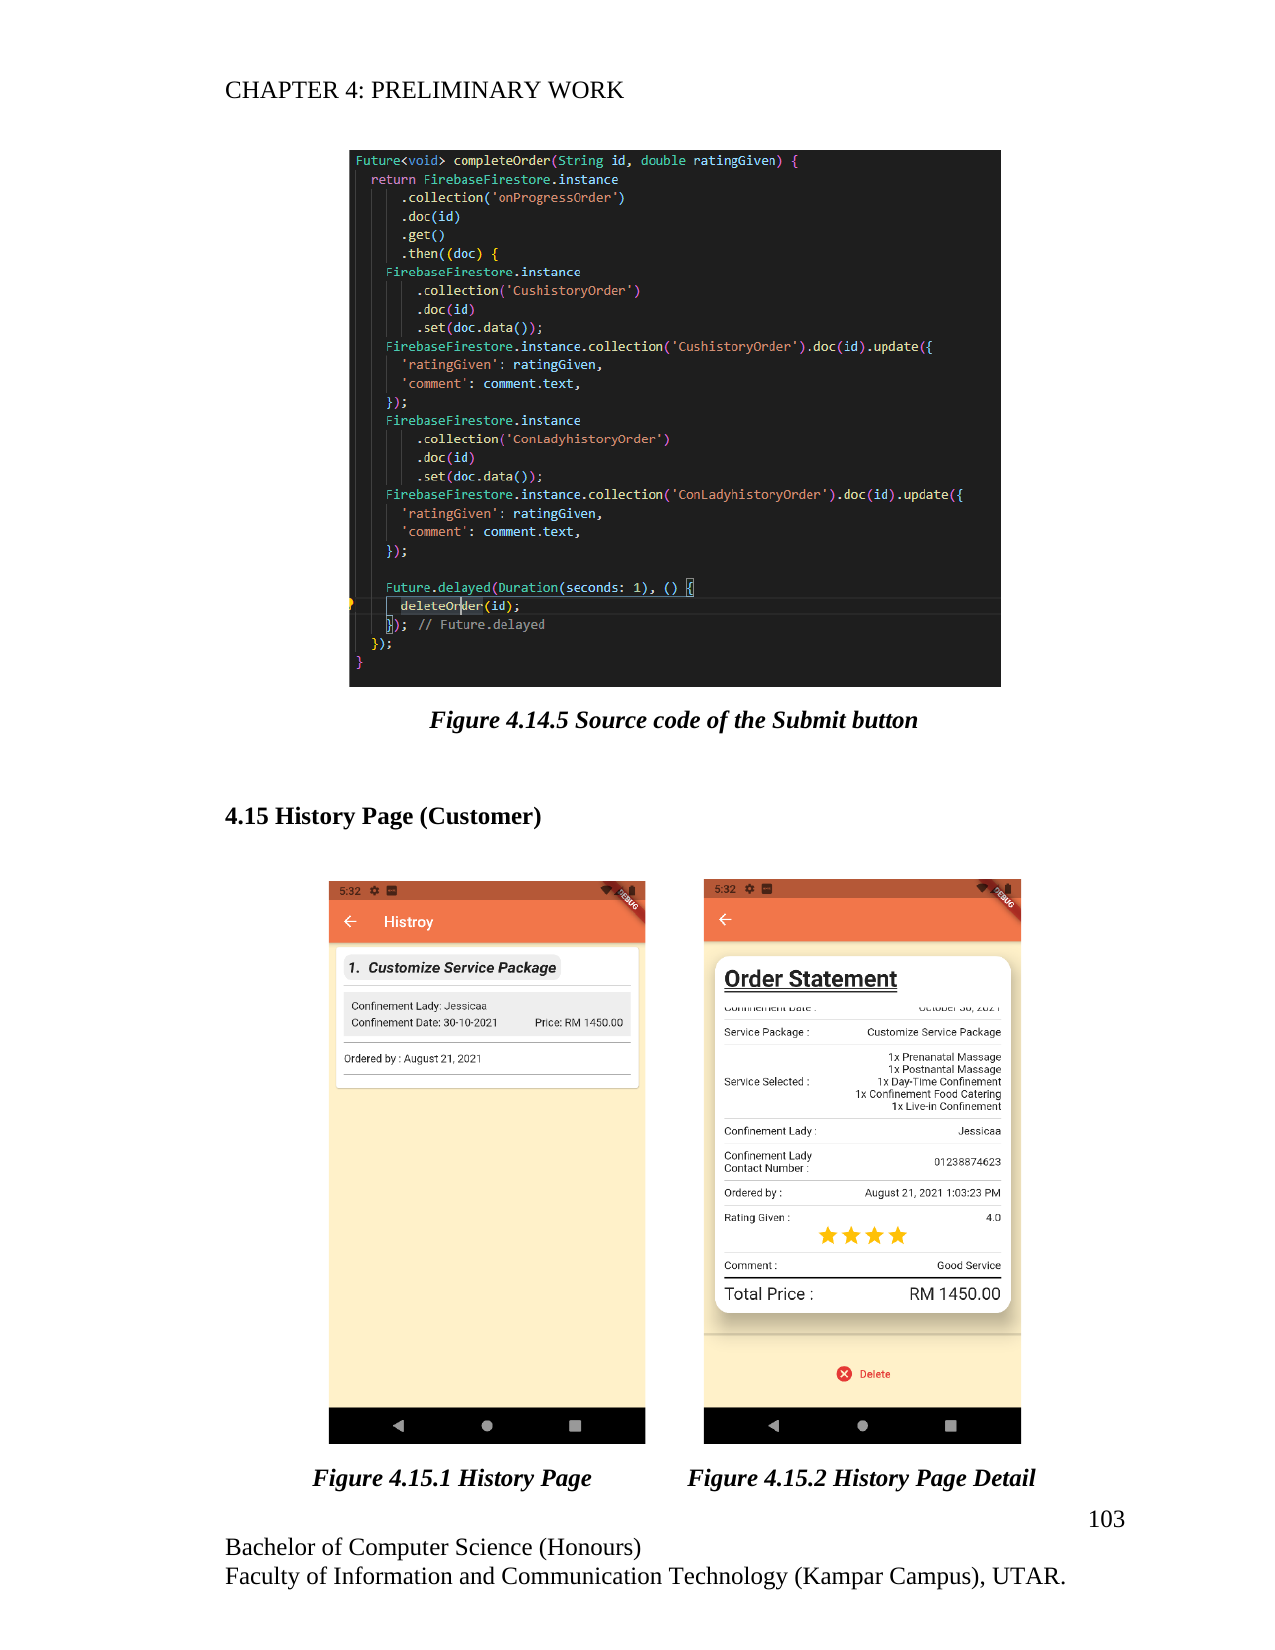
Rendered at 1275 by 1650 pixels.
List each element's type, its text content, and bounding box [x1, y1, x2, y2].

picture [349, 150, 1001, 687]
subtitle 4.15 History Page (Customer) [225, 801, 1125, 830]
text Figure 4.14.5 Source code of the Submit button [225, 706, 1125, 734]
picture [328, 881, 646, 1444]
picture [703, 879, 1022, 1444]
text Figure 4.15.1 History Page Figure 4.15.2 History Page Detail [225, 1463, 1125, 1491]
